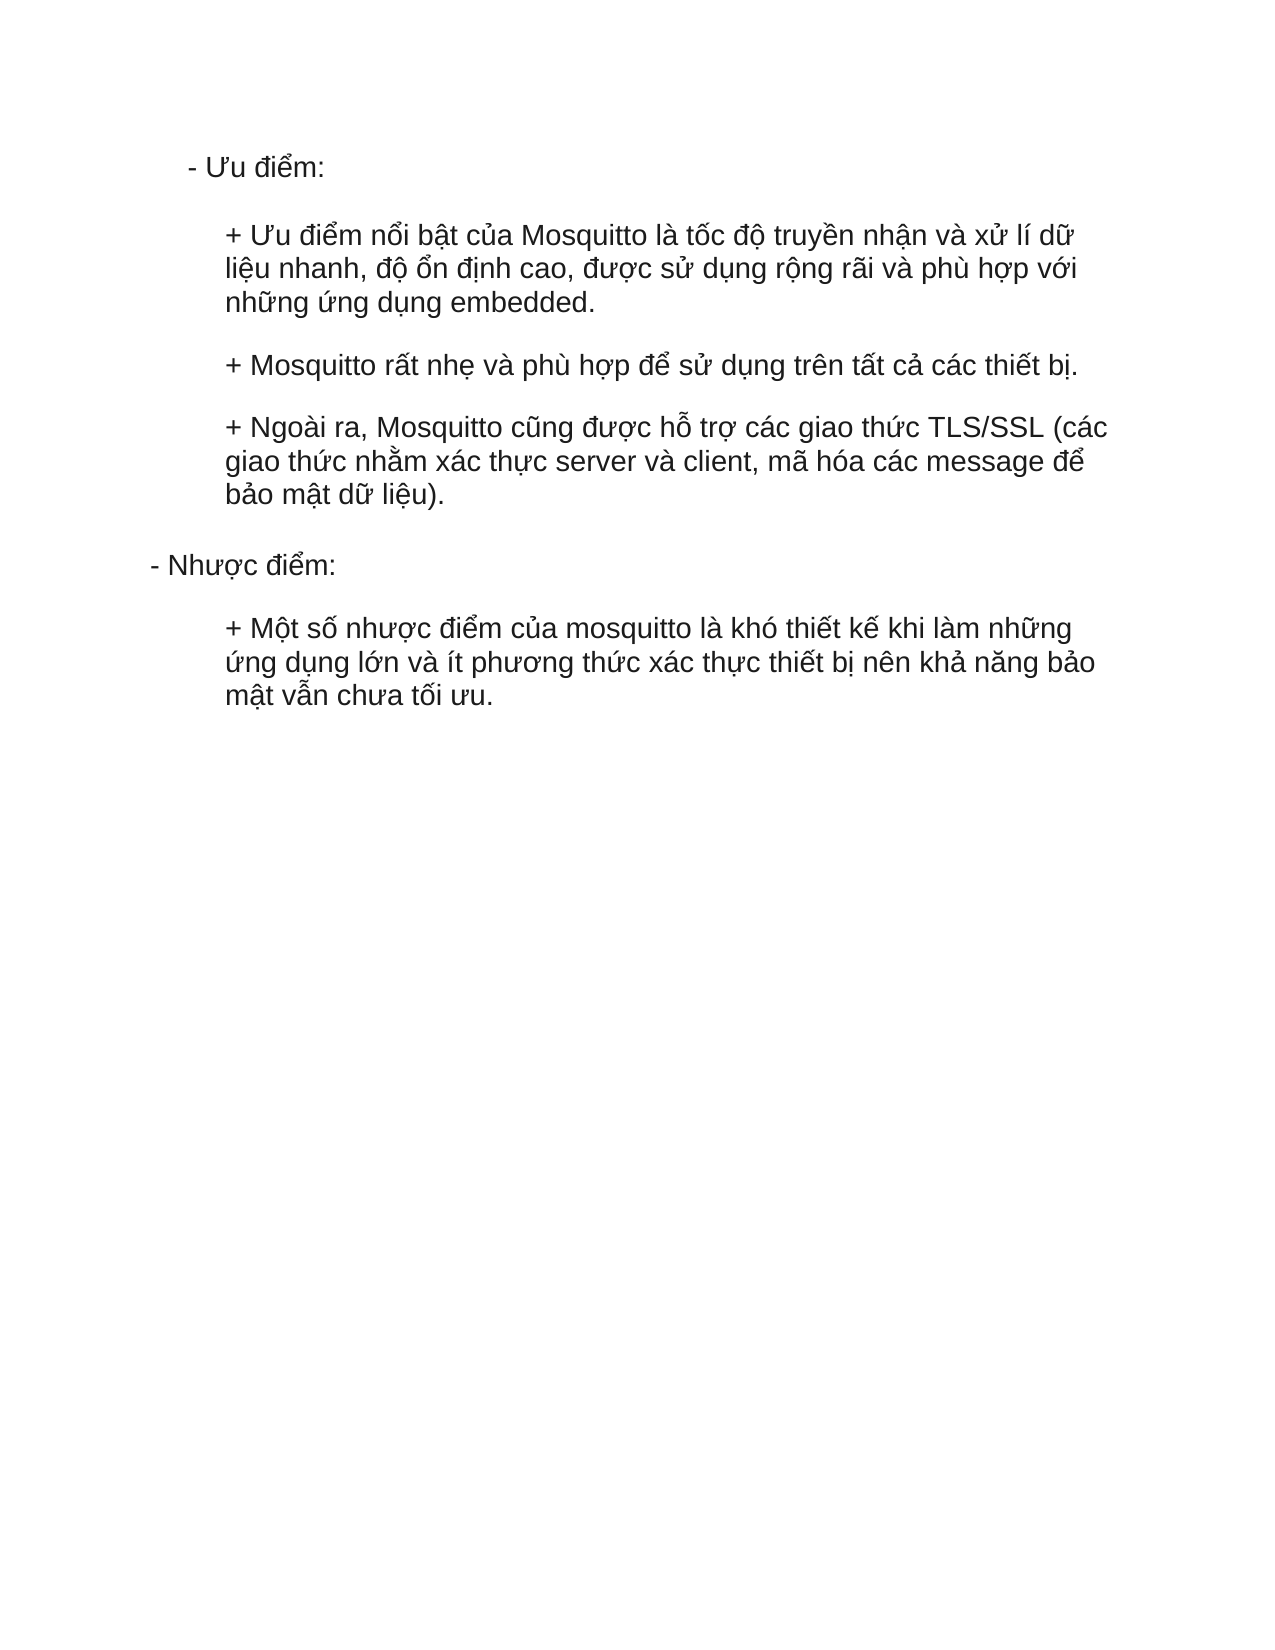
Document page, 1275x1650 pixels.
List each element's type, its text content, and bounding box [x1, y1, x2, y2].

text + Ngoài ra, Mosquitto cũng được hỗ trợ các giao thức TLS/SSL (các giao thức nhằm xác thực server và client, mã hóa các message để bảo mật dữ liệu). [225, 410, 1125, 511]
text + Mosquitto rất nhẹ và phù hợp để sử dụng trên tất cả các thiết bị. [225, 347, 1125, 381]
text - Ưu điểm: [205, 150, 1125, 183]
text + Ưu điểm nổi bật của Mosquitto là tốc độ truyền nhận và xử lí dữ liệu nhanh, độ ổn định cao, được sử dụng rộng rãi và phù hợp với những ứng dụng embedded. [225, 218, 1125, 318]
text - Nhược điểm: [150, 548, 1125, 582]
text + Một số nhược điểm của mosquitto là khó thiết kế khi làm những ứng dụng lớn và ít phương thức xác thực thiết bị nên khả năng bảo mật vẫn chưa tối ưu. [225, 611, 1125, 712]
